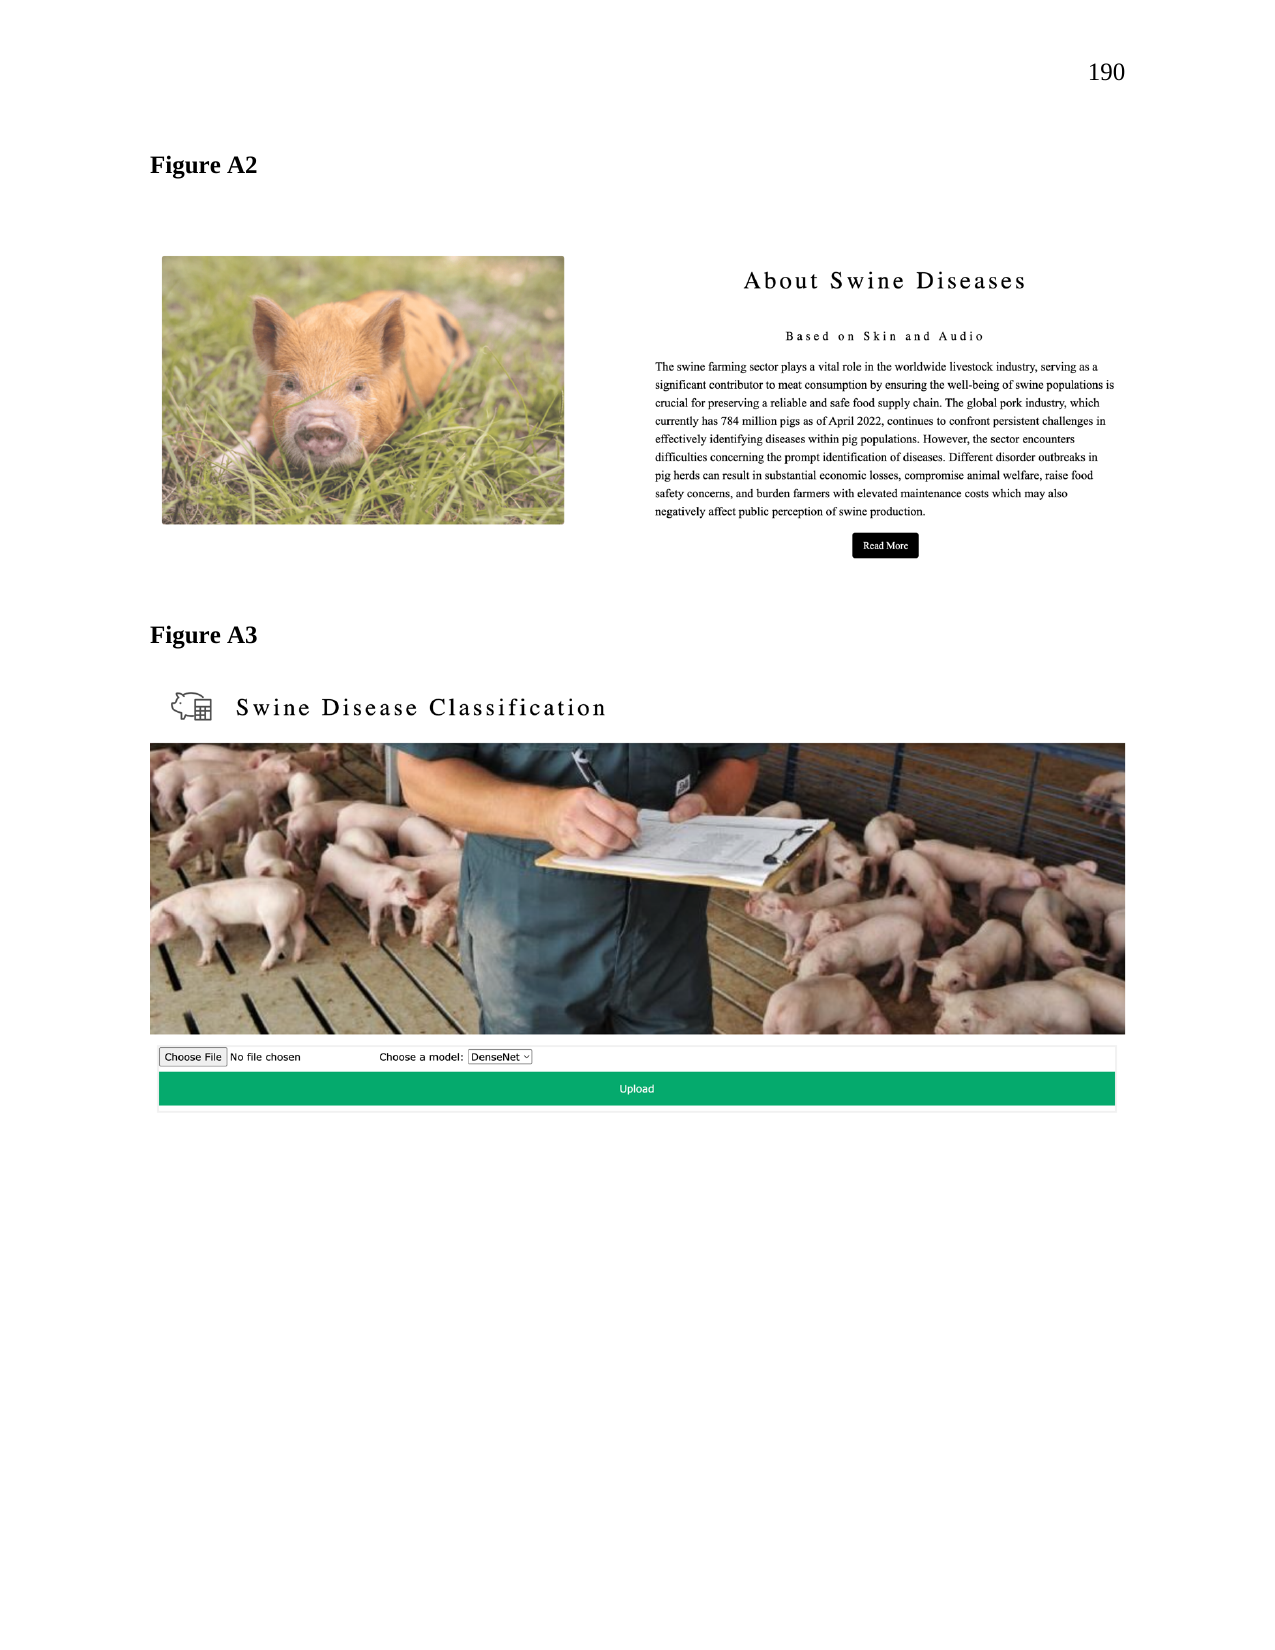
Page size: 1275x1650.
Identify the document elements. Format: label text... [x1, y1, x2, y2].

subtitle Figure A2 [150, 150, 1125, 179]
subtitle Figure A3 [150, 620, 1125, 648]
picture [150, 207, 1125, 591]
picture [150, 677, 1125, 1129]
